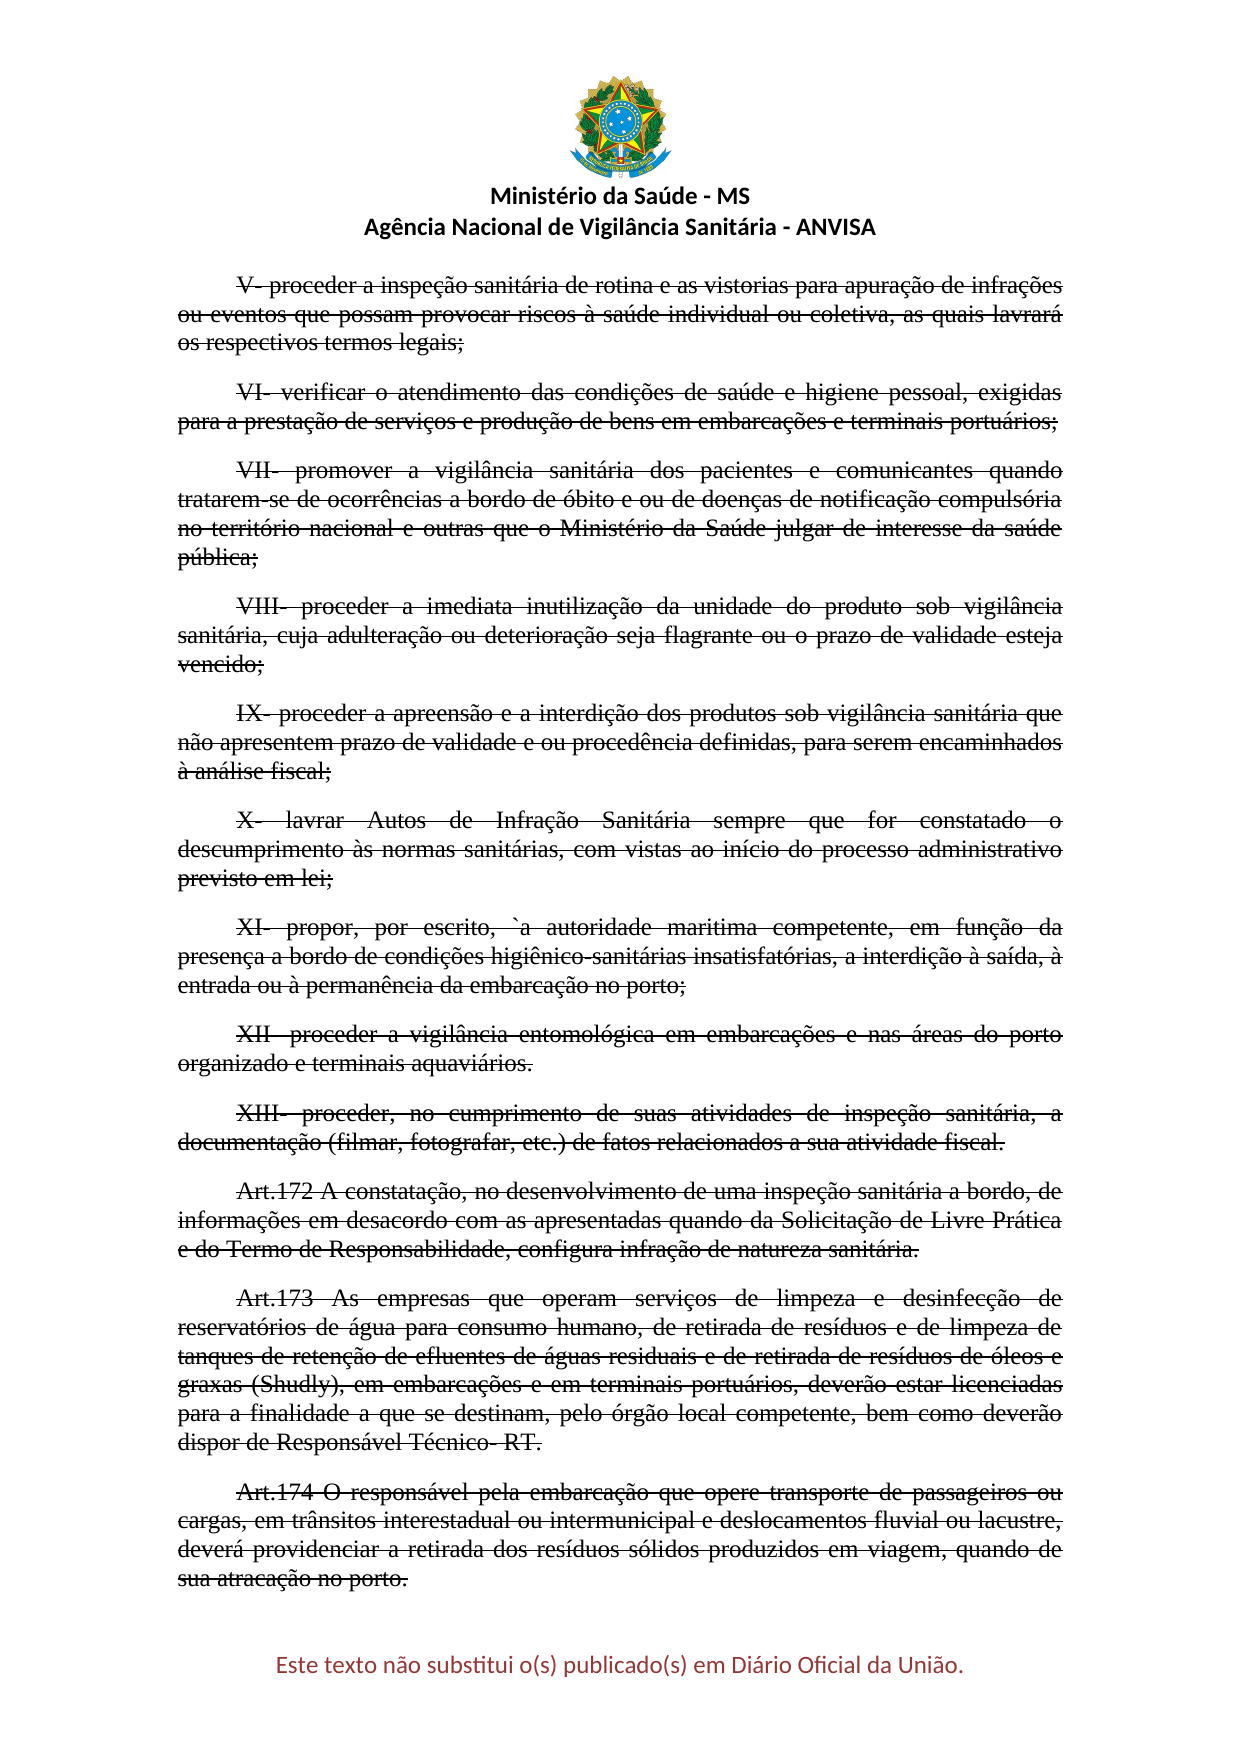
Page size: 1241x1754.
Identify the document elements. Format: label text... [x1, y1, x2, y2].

text V- proceder a inspeção sanitária de rotina e as vistorias para apuração de infrações ou eventos que possam provocar riscos à saúde individual ou coletiva, as quais lavrará os respectivos termos legais; [177, 270, 1063, 314]
text X- lavrar Autos de Infração Sanitária sempre que for constatado o descumprimento às normas sanitárias, com vistas ao início do processo administrativo previsto em lei; [177, 851, 1063, 892]
text XI- propor, por escrito, `a autoridade maritima competente, em função da presença a bordo de condições higiênico-sanitárias insatisfatórias, a interdição à saída, à entrada ou à permanência da embarcação no porto; [177, 912, 1063, 957]
text Art.172 A constatação, no desenvolvimento de uma inspeção sanitária a bordo, de informações em desacordo com as apresentadas quando da Solicitação de Livre Prática e do Termo de Responsabilidade, configura infração de natureza sanitária. [177, 1176, 1063, 1262]
text VIII- proceder a imediata inutilização da unidade do produto sob vigilância sanitária, cuja adulteração ou deterioração seja flagrante ou o prazo de validade esteja vencido; [177, 637, 1063, 677]
text XII- proceder a vigilância entomológica em embarcações e nas áreas do porto organizado e terminais aquaviários. [177, 1019, 1063, 1077]
picture [566, 73, 674, 181]
text VI- verificar o atendimento das condições de saúde e higiene pessoal, exigidas para a prestação de serviços e produção de bens em embarcações e terminais portuários; [177, 377, 1063, 434]
text Art.173 As empresas que operam serviços de limpeza e desinfecção de reservatórios de água para consumo humano, de retirada de resíduos e de limpeza de tanques de retenção de efluentes de águas residuais e de retirada de resíduos de óleos e graxas (Shudly), em embarcações e em terminais portuários, deverão estar licenciadas para a finalidade a que se destinam, pelo órgão local competente, bem como deverão dispor de Responsável Técnico- RT. [177, 1415, 1063, 1456]
text IX- proceder a apreensão e a interdição dos produtos sob vigilância sanitária que não apresentem prazo de validade e ou procedência definidas, para serem encaminhados à análise fiscal; [177, 698, 1063, 743]
text VIII- proceder a imediata inutilização da unidade do produto sob vigilância sanitária, cuja adulteração ou deterioração seja flagrante ou o prazo de validade esteja vencido; [177, 591, 1063, 636]
text X- lavrar Autos de Infração Sanitária sempre que for constatado o descumprimento às normas sanitárias, com vistas ao início do processo administrativo previsto em lei; [177, 805, 1063, 850]
text XIII- proceder, no cumprimento de suas atividades de inspeção sanitária, a documentação (filmar, fotografar, etc.) de fatos relacionados a sua atividade fiscal. [177, 1098, 1063, 1155]
text Art.174 O responsável pela embarcação que opere transporte de passageiros ou cargas, em trânsitos interestadual ou intermunicipal e deslocamentos fluvial ou lacustre, deverá providenciar a retirada dos resíduos sólidos produzidos em viagem, quando de sua atracação no porto. [177, 1477, 1063, 1521]
text XI- propor, por escrito, `a autoridade maritima competente, em função da presença a bordo de condições higiênico-sanitárias insatisfatórias, a interdição à saída, à entrada ou à permanência da embarcação no porto; [177, 958, 1063, 999]
text Art.174 O responsável pela embarcação que opere transporte de passageiros ou cargas, em trânsitos interestadual ou intermunicipal e deslocamentos fluvial ou lacustre, deverá providenciar a retirada dos resíduos sólidos produzidos em viagem, quando de sua atracação no porto. [177, 1522, 1063, 1550]
text VII- promover a vigilância sanitária dos pacientes e comunicantes quando tratarem-se de ocorrências a bordo de óbito e ou de doenças de notificação compulsória no território nacional e outras que o Ministério da Saúde julgar de interesse da saúde pública; [177, 455, 1063, 570]
text Art.173 As empresas que operam serviços de limpeza e desinfecção de reservatórios de água para consumo humano, de retirada de resíduos e de limpeza de tanques de retenção de efluentes de águas residuais e de retirada de resíduos de óleos e graxas (Shudly), em embarcações e em terminais portuários, deverão estar licenciadas para a finalidade a que se destinam, pelo órgão local competente, bem como deverão dispor de Responsável Técnico- RT. [177, 1283, 1063, 1356]
text IX- proceder a apreensão e a interdição dos produtos sob vigilância sanitária que não apresentem prazo de validade e ou procedência definidas, para serem encaminhados à análise fiscal; [177, 744, 1063, 784]
text Art.174 O responsável pela embarcação que opere transporte de passageiros ou cargas, em trânsitos interestadual ou intermunicipal e deslocamentos fluvial ou lacustre, deverá providenciar a retirada dos resíduos sólidos produzidos em viagem, quando de sua atracação no porto. [177, 1551, 1063, 1592]
text V- proceder a inspeção sanitária de rotina e as vistorias para apuração de infrações ou eventos que possam provocar riscos à saúde individual ou coletiva, as quais lavrará os respectivos termos legais; [177, 315, 1063, 356]
